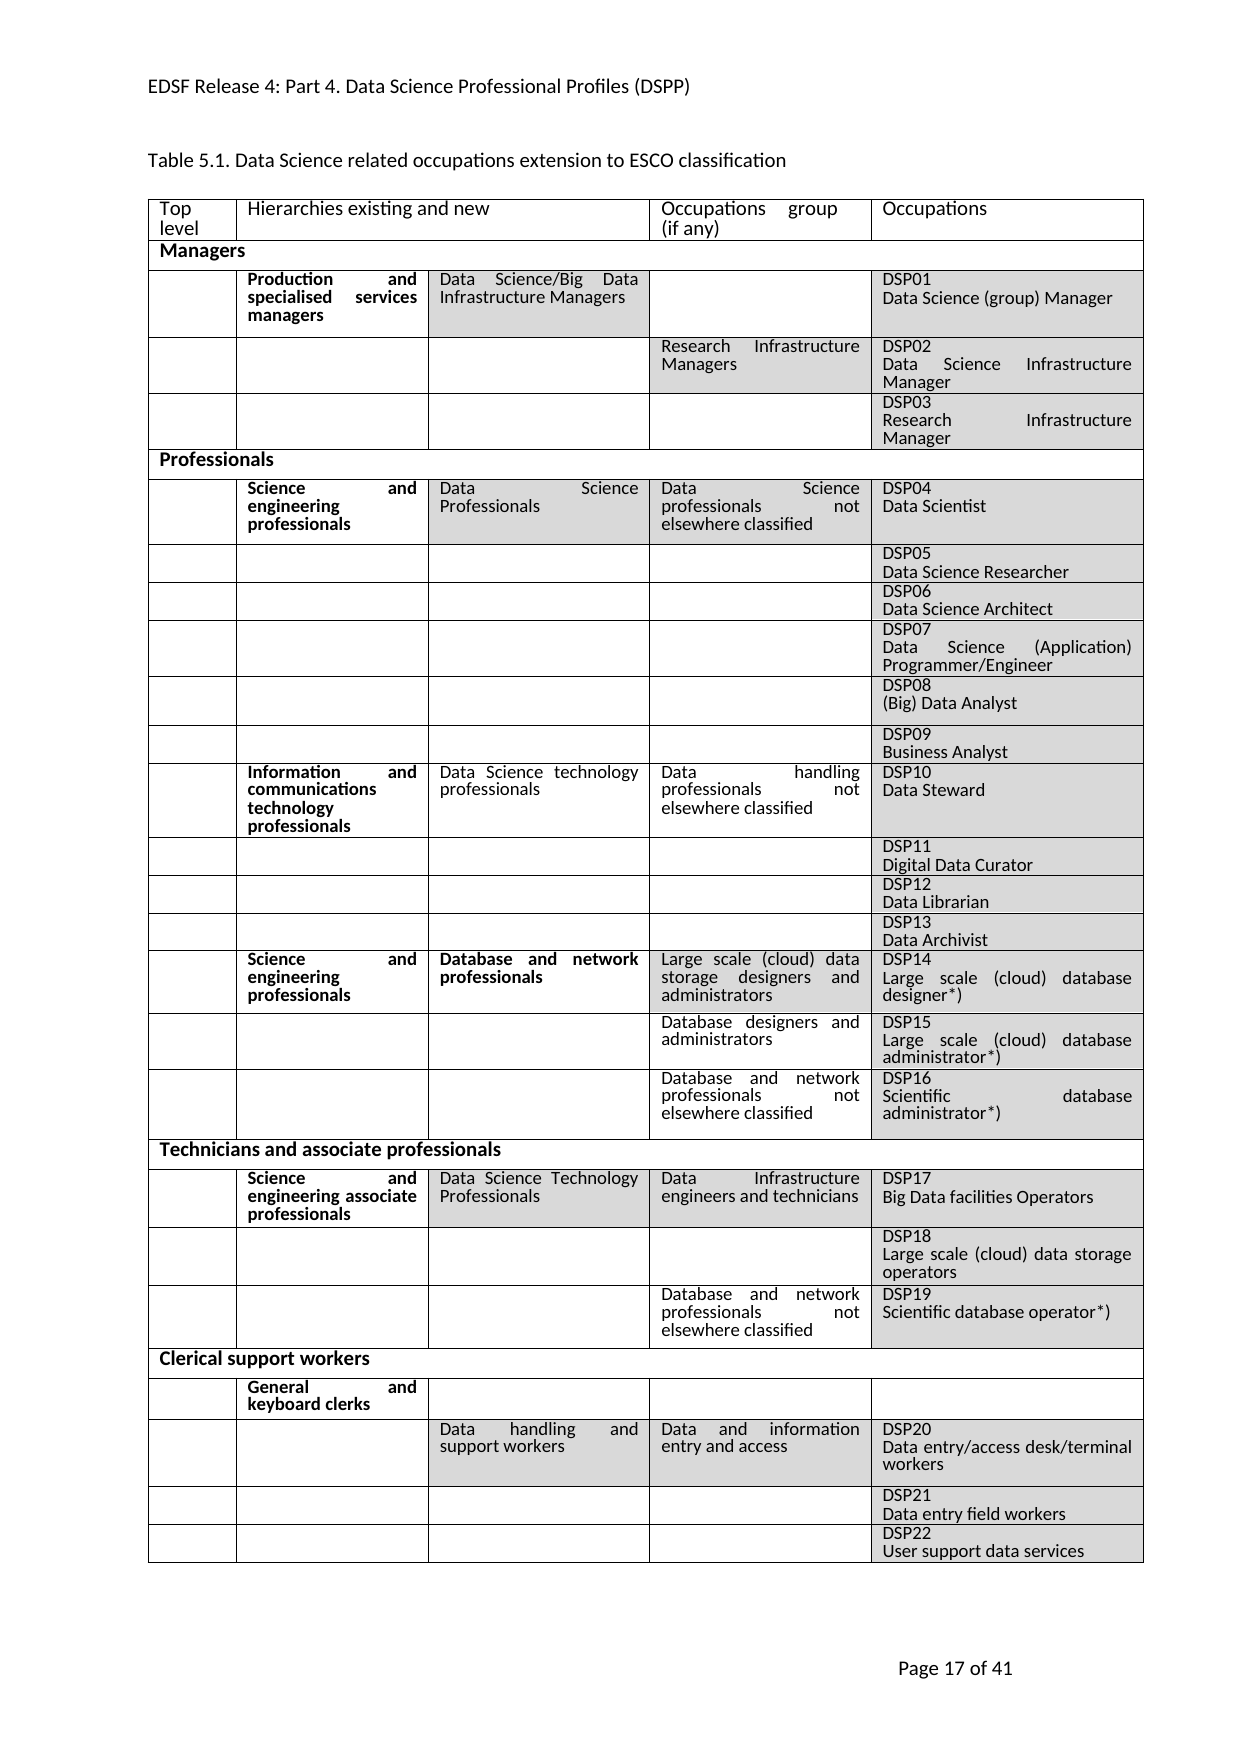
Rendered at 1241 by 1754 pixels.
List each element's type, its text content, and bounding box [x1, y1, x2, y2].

table_cell Data and information entry and access [650, 1420, 871, 1486]
table_cell DSP04 Data Scientist [872, 480, 1143, 544]
table_cell Data Infrastructure engineers and technicians [650, 1170, 871, 1227]
table_cell DSP15 Large scale (cloud) database administrator*) [872, 1014, 1143, 1068]
table_cell [429, 1487, 649, 1524]
table_cell General and keyboard clerks [237, 1379, 428, 1419]
table_cell Managers [149, 241, 1143, 270]
table_cell [429, 1525, 649, 1562]
table_cell Information and communications technology professionals [237, 764, 428, 837]
table_cell [237, 838, 428, 875]
table_cell Data handling and support workers [429, 1420, 649, 1486]
table_cell [149, 677, 236, 725]
text Table 5.1. Data Science related occupations extension to ESCO classification [148, 148, 1093, 173]
table_cell DSP06 Data Science Architect [872, 583, 1143, 619]
table_cell DSP01 Data Science (group) Manager [872, 271, 1143, 337]
table_header Occupations group (if any) [650, 200, 871, 240]
table_cell DSP10 Data Steward [872, 764, 1143, 837]
table_cell [149, 394, 236, 449]
table_cell [237, 338, 428, 393]
table_cell Data Science professionals not elsewhere classified [650, 480, 871, 544]
table_cell Professionals [149, 450, 1143, 479]
table_cell [650, 545, 871, 582]
table_cell DSP19 Scientific database operator*) [872, 1286, 1143, 1348]
table_cell DSP20 Data entry/access desk/terminal workers [872, 1420, 1143, 1486]
table_cell [429, 394, 649, 449]
table_cell [429, 1379, 649, 1419]
table_cell DSP11 Digital Data Curator [872, 838, 1143, 875]
table_cell [237, 1014, 428, 1068]
table_cell [149, 545, 236, 582]
table_cell [149, 480, 236, 544]
table_cell [149, 951, 236, 1012]
table_cell [237, 545, 428, 582]
table_cell [237, 876, 428, 912]
table_cell [237, 583, 428, 619]
table_cell [650, 914, 871, 950]
table_cell [650, 394, 871, 449]
table_cell [650, 621, 871, 676]
table_cell [429, 1286, 649, 1348]
table_cell [237, 1420, 428, 1486]
table_cell DSP05 Data Science Researcher [872, 545, 1143, 582]
table_cell DSP21 Data entry field workers [872, 1487, 1143, 1524]
table_cell [149, 1286, 236, 1348]
table_cell Science and engineering associate professionals [237, 1170, 428, 1227]
table_cell DSP17 Big Data facilities Operators [872, 1170, 1143, 1227]
table_cell [149, 583, 236, 619]
table_cell Science and engineering professionals [237, 951, 428, 1012]
table_cell [149, 1420, 236, 1486]
table_cell [650, 726, 871, 763]
table_cell DSP22 User support data services [872, 1525, 1143, 1562]
table_cell [429, 583, 649, 619]
table_cell Data Science Professionals [429, 480, 649, 544]
table_cell [149, 838, 236, 875]
table_cell [237, 914, 428, 950]
table_cell [429, 914, 649, 950]
table_cell [650, 1379, 871, 1419]
table_cell [237, 726, 428, 763]
table_cell [149, 1379, 236, 1419]
table_cell Database and network professionals not elsewhere classified [650, 1070, 871, 1139]
table_cell [237, 677, 428, 725]
table_cell [149, 726, 236, 763]
table_cell DSP14 Large scale (cloud) database designer*) [872, 951, 1143, 1012]
table_cell Technicians and associate professionals [149, 1140, 1143, 1169]
table_cell Data Science/Big Data Infrastructure Managers [429, 271, 649, 337]
table_cell [149, 338, 236, 393]
table_cell [149, 621, 236, 676]
table_cell [650, 677, 871, 725]
table_cell DSP02 Data Science Infrastructure Manager [872, 338, 1143, 393]
table_cell [650, 838, 871, 875]
table_cell [429, 726, 649, 763]
table_cell [429, 545, 649, 582]
table_cell [237, 1228, 428, 1285]
table_cell DSP03 Research Infrastructure Manager [872, 394, 1143, 449]
table_cell Research Infrastructure Managers [650, 338, 871, 393]
table_cell Database and network professionals [429, 951, 649, 1012]
table_cell DSP08 (Big) Data Analyst [872, 677, 1143, 725]
table_cell Database designers and administrators [650, 1014, 871, 1068]
table_cell Large scale (cloud) data storage designers and administrators [650, 951, 871, 1012]
table_cell [650, 1487, 871, 1524]
table_cell [149, 1070, 236, 1139]
table_cell [237, 1487, 428, 1524]
table_header Occupations [872, 200, 1143, 240]
table_cell [429, 1014, 649, 1068]
table_header Hierarchies existing and new [237, 200, 649, 240]
table_cell [237, 1286, 428, 1348]
table_cell DSP18 Large scale (cloud) data storage operators [872, 1228, 1143, 1285]
table_cell [429, 621, 649, 676]
table_cell DSP12 Data Librarian [872, 876, 1143, 912]
table_cell [429, 1228, 649, 1285]
table_cell [149, 1170, 236, 1227]
table_cell [149, 1487, 236, 1524]
table_cell [650, 1228, 871, 1285]
table_cell [650, 876, 871, 912]
table_cell Clerical support workers [149, 1349, 1143, 1378]
table_cell DSP13 Data Archivist [872, 914, 1143, 950]
table_cell [650, 271, 871, 337]
table_cell [237, 394, 428, 449]
table_cell Science and engineering professionals [237, 480, 428, 544]
table_cell Data Science technology professionals [429, 764, 649, 837]
table_cell [429, 1070, 649, 1139]
table_cell Production and specialised services managers [237, 271, 428, 337]
table_cell [872, 1379, 1143, 1419]
table_cell [237, 621, 428, 676]
table_cell [650, 1525, 871, 1562]
table_header Top level [149, 200, 236, 240]
table_cell [429, 838, 649, 875]
table_cell [237, 1070, 428, 1139]
table_cell Data Science Technology Professionals [429, 1170, 649, 1227]
table_cell DSP09 Business Analyst [872, 726, 1143, 763]
table_cell [149, 1228, 236, 1285]
table_cell [149, 764, 236, 837]
table_cell DSP07 Data Science (Application) Programmer/Engineer [872, 621, 1143, 676]
table_cell [429, 876, 649, 912]
table_cell [149, 1525, 236, 1562]
table_cell [429, 677, 649, 725]
table_cell [429, 338, 649, 393]
table_cell [149, 1014, 236, 1068]
table_cell [650, 583, 871, 619]
table_cell [149, 271, 236, 337]
table_cell [149, 876, 236, 912]
table_cell Database and network professionals not elsewhere classified [650, 1286, 871, 1348]
table_cell [237, 1525, 428, 1562]
table_cell DSP16 Scientific database administrator*) [872, 1070, 1143, 1139]
table_cell [149, 914, 236, 950]
table_cell Data handling professionals not elsewhere classified [650, 764, 871, 837]
